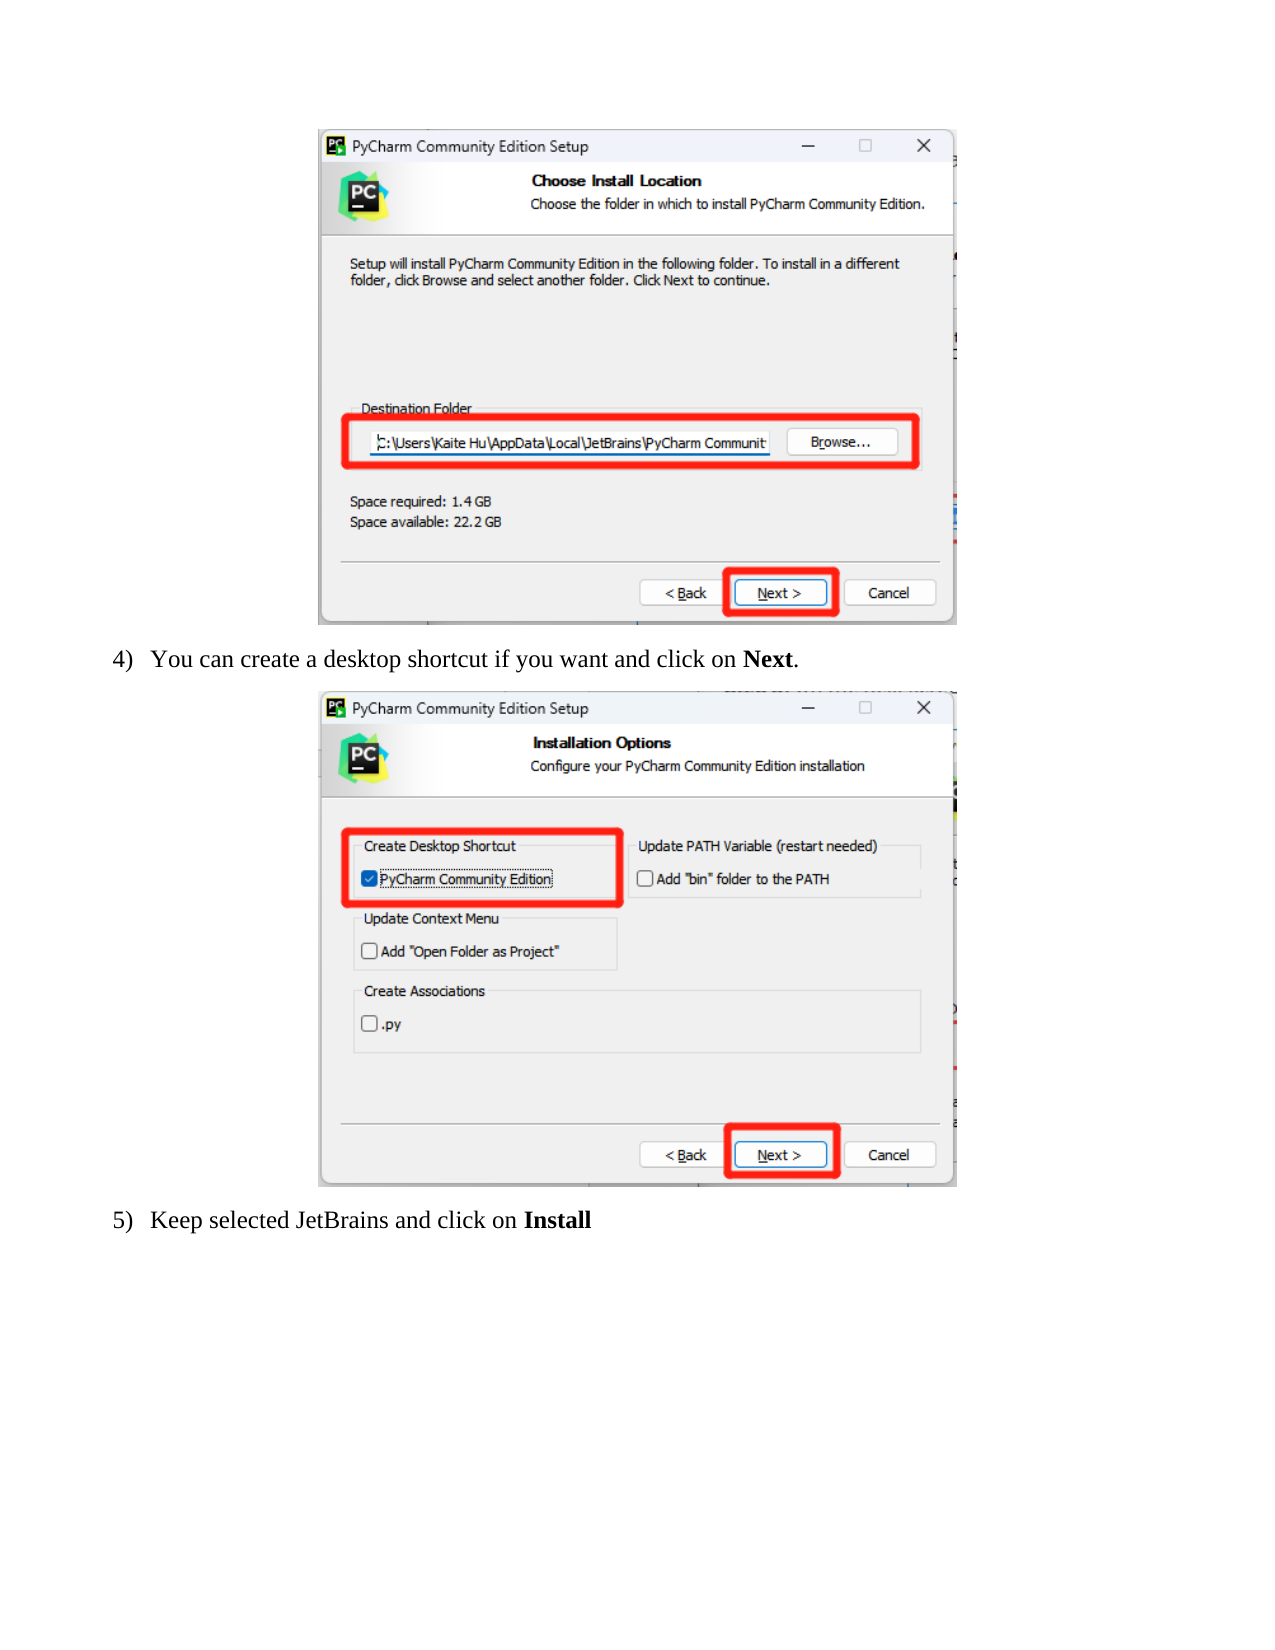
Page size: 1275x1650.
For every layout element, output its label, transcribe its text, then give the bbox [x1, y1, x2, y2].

list You can create a desktop shortcut if you want and click on Next. [112, 644, 1200, 672]
picture [318, 691, 957, 1187]
picture [318, 129, 957, 625]
list Keep selected JetBrains and click on Install [112, 1205, 1200, 1234]
